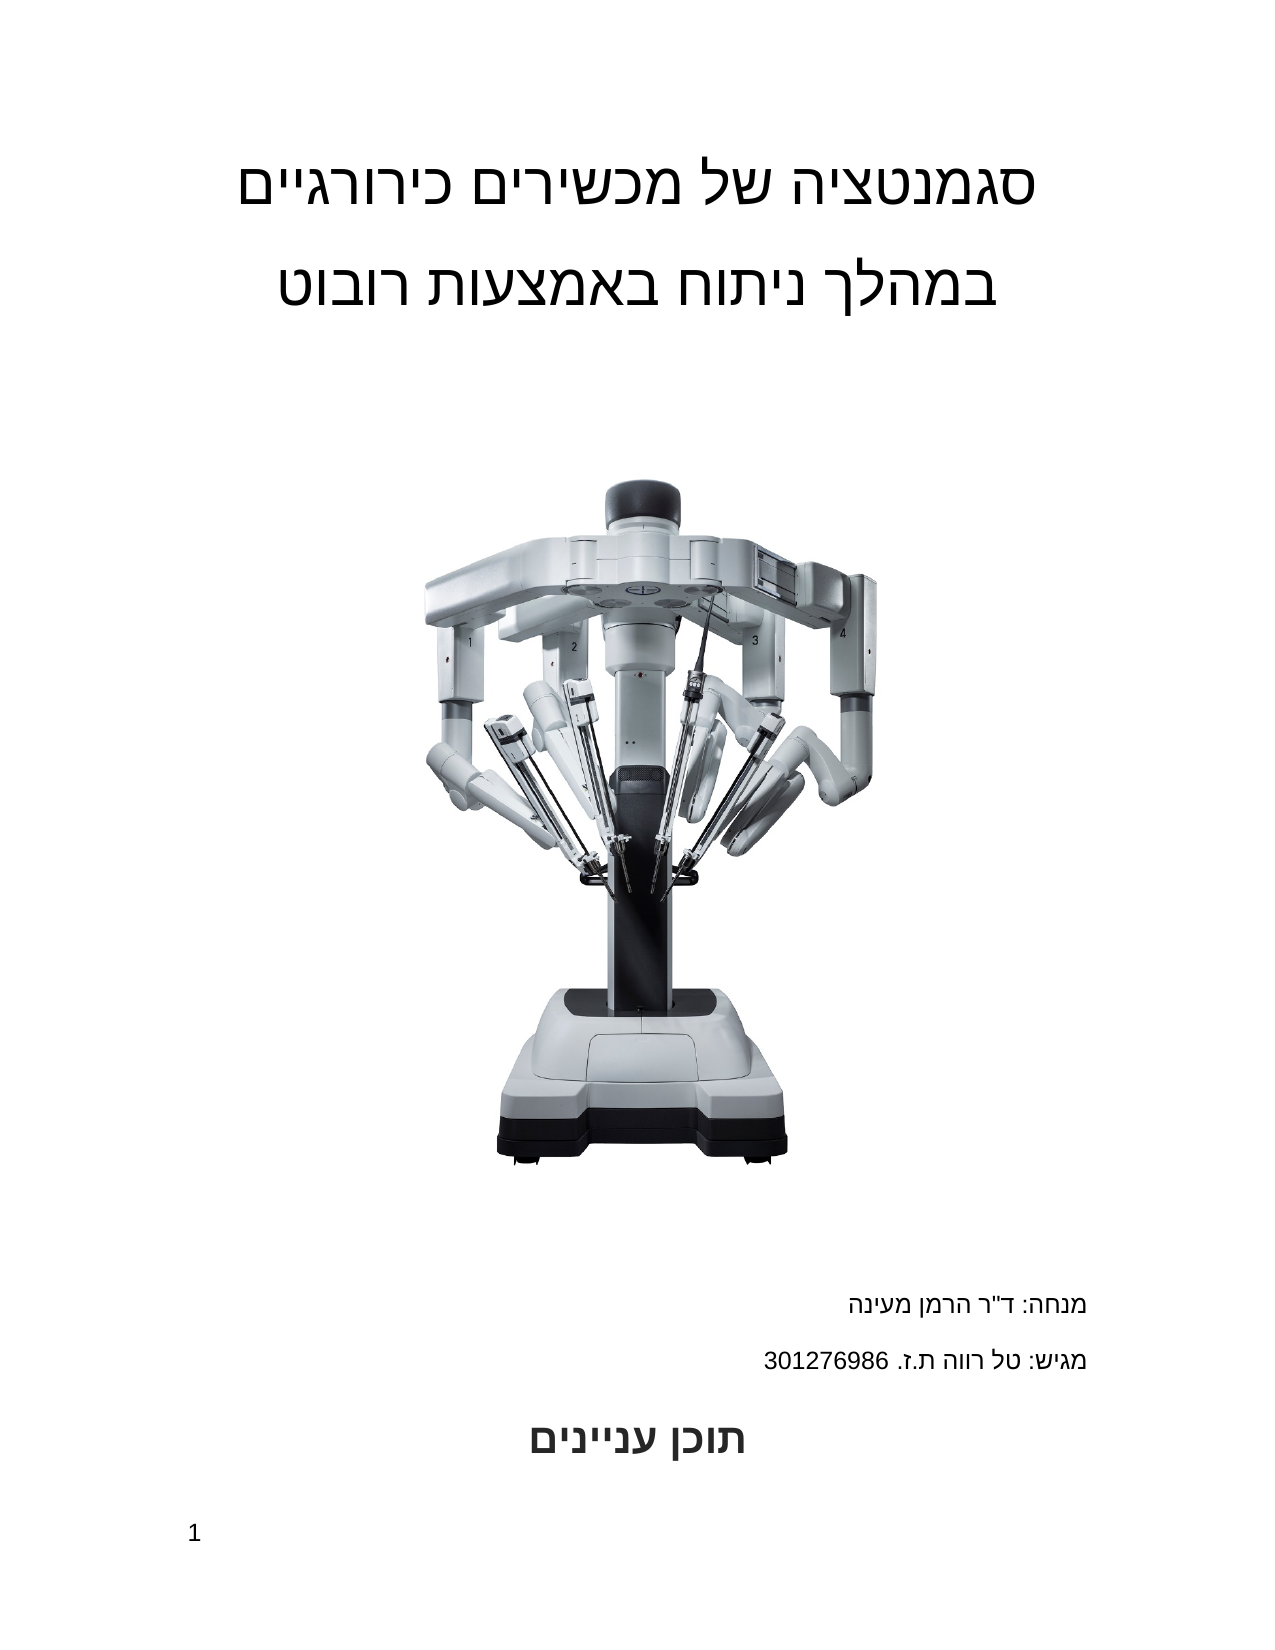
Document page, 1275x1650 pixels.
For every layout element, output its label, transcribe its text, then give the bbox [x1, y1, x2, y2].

text סגמנטציה של מכשירים כירורגיים במהלך ניתוח באמצעות רובוט [187, 150, 1087, 318]
picture [360, 469, 915, 1208]
text מגיש: טל רווה ת.ז. 301276986 [187, 1346, 1087, 1375]
text מנחה: ד"ר הרמן מעינה [187, 1291, 1087, 1319]
